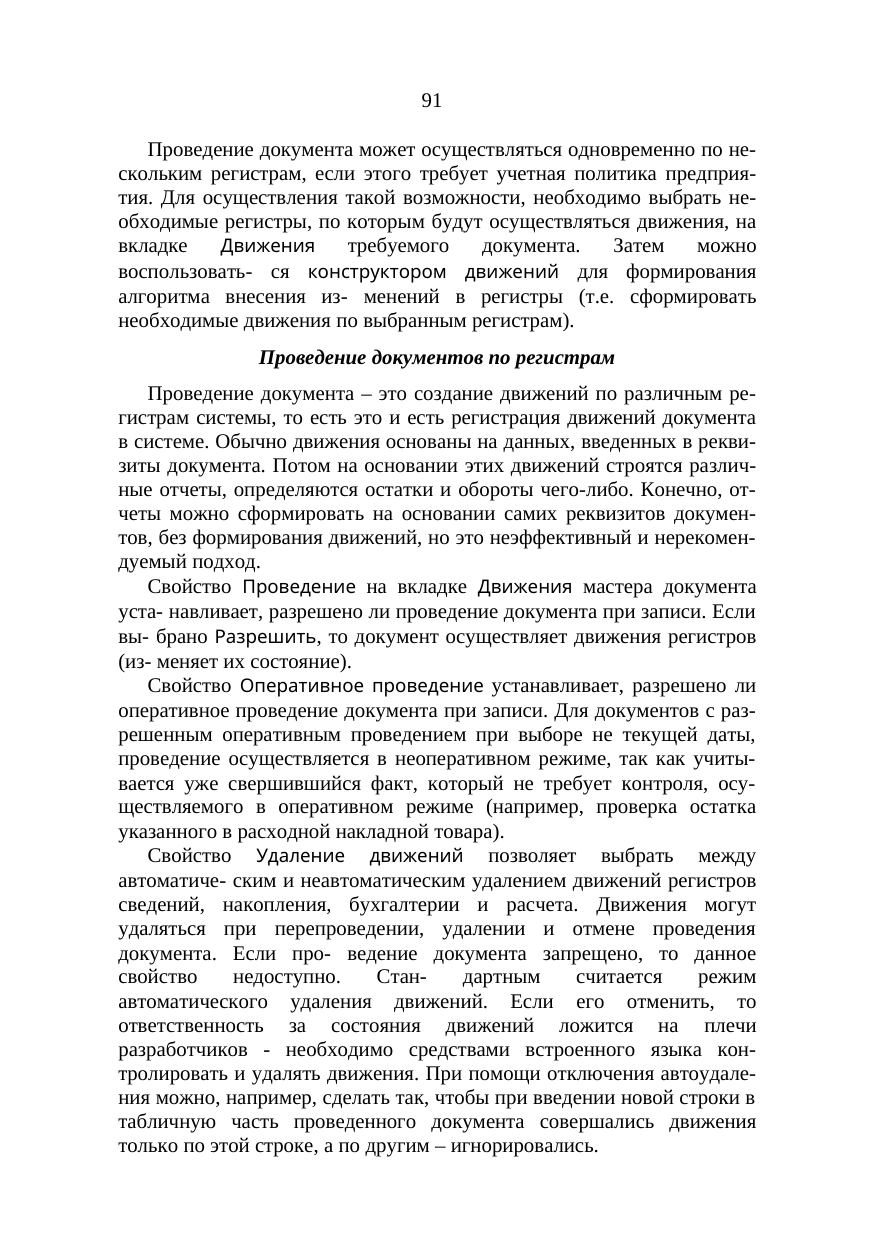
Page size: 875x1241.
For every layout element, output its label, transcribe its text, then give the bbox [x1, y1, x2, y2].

text Проведение документа – это создание движений по различным ре- гистрам системы, то есть это и есть регистрация движений документа в системе. Обычно движения основаны на данных, введенных в рекви- зиты документа. Потом на основании этих движений строятся различ- ные отчеты, определяются остатки и обороты чего-либо. Конечно, от- четы можно сформировать на основании самих реквизитов докумен- тов, без формирования движений, но это неэффективный и нерекомен- дуемый подход. [118, 381, 757, 573]
text Свойство Оперативное проведение устанавливает, разрешено ли оперативное проведение документа при записи. Для документов с раз- решенным оперативным проведением при выборе не текущей даты, проведение осуществляется в неоперативном режиме, так как учиты- вается уже свершившийся факт, который не требует контроля, осу- ществляемого в оперативном режиме (например, проверка остатка указанного в расходной накладной товара). [118, 673, 756, 843]
text Проведение документа может осуществляться одновременно по не- скольким регистрам, если этого требует учетная политика предприя- тия. Для осуществления такой возможности, необходимо выбрать не- обходимые регистры, по которым будут осуществляться движения, на вкладке Движения требуемого документа. Затем можно воспользовать- ся конструктором движений для формирования алгоритма внесения из- менений в регистры (т.е. сформировать необходимые движения по выбранным регистрам). [118, 136, 757, 332]
text Свойство Удаление движений позволяет выбрать между автоматиче- ским и неавтоматическим удалением движений регистров сведений, накопления, бухгалтерии и расчета. Движения могут удаляться при перепроведении, удалении и отмене проведения документа. Если про- ведение документа запрещено, то данное свойство недоступно. Стан- дартным считается режим автоматического удаления движений. Если его отменить, то ответственность за состояния движений ложится на плечи разработчиков - необходимо средствами встроенного языка кон- тролировать и удалять движения. При помощи отключения автоудале- ния можно, например, сделать так, чтобы при введении новой строки в табличную часть проведенного документа совершались движения только по этой строке, а по другим – игнорировались. [118, 843, 756, 1157]
text Свойство Проведение на вкладке Движения мастера документа уста- навливает, разрешено ли проведение документа при записи. Если вы- брано Разрешить, то документ осуществляет движения регистров (из- меняет их состояние). [118, 573, 757, 673]
subtitle Проведение документов по регистрам [259, 344, 805, 369]
